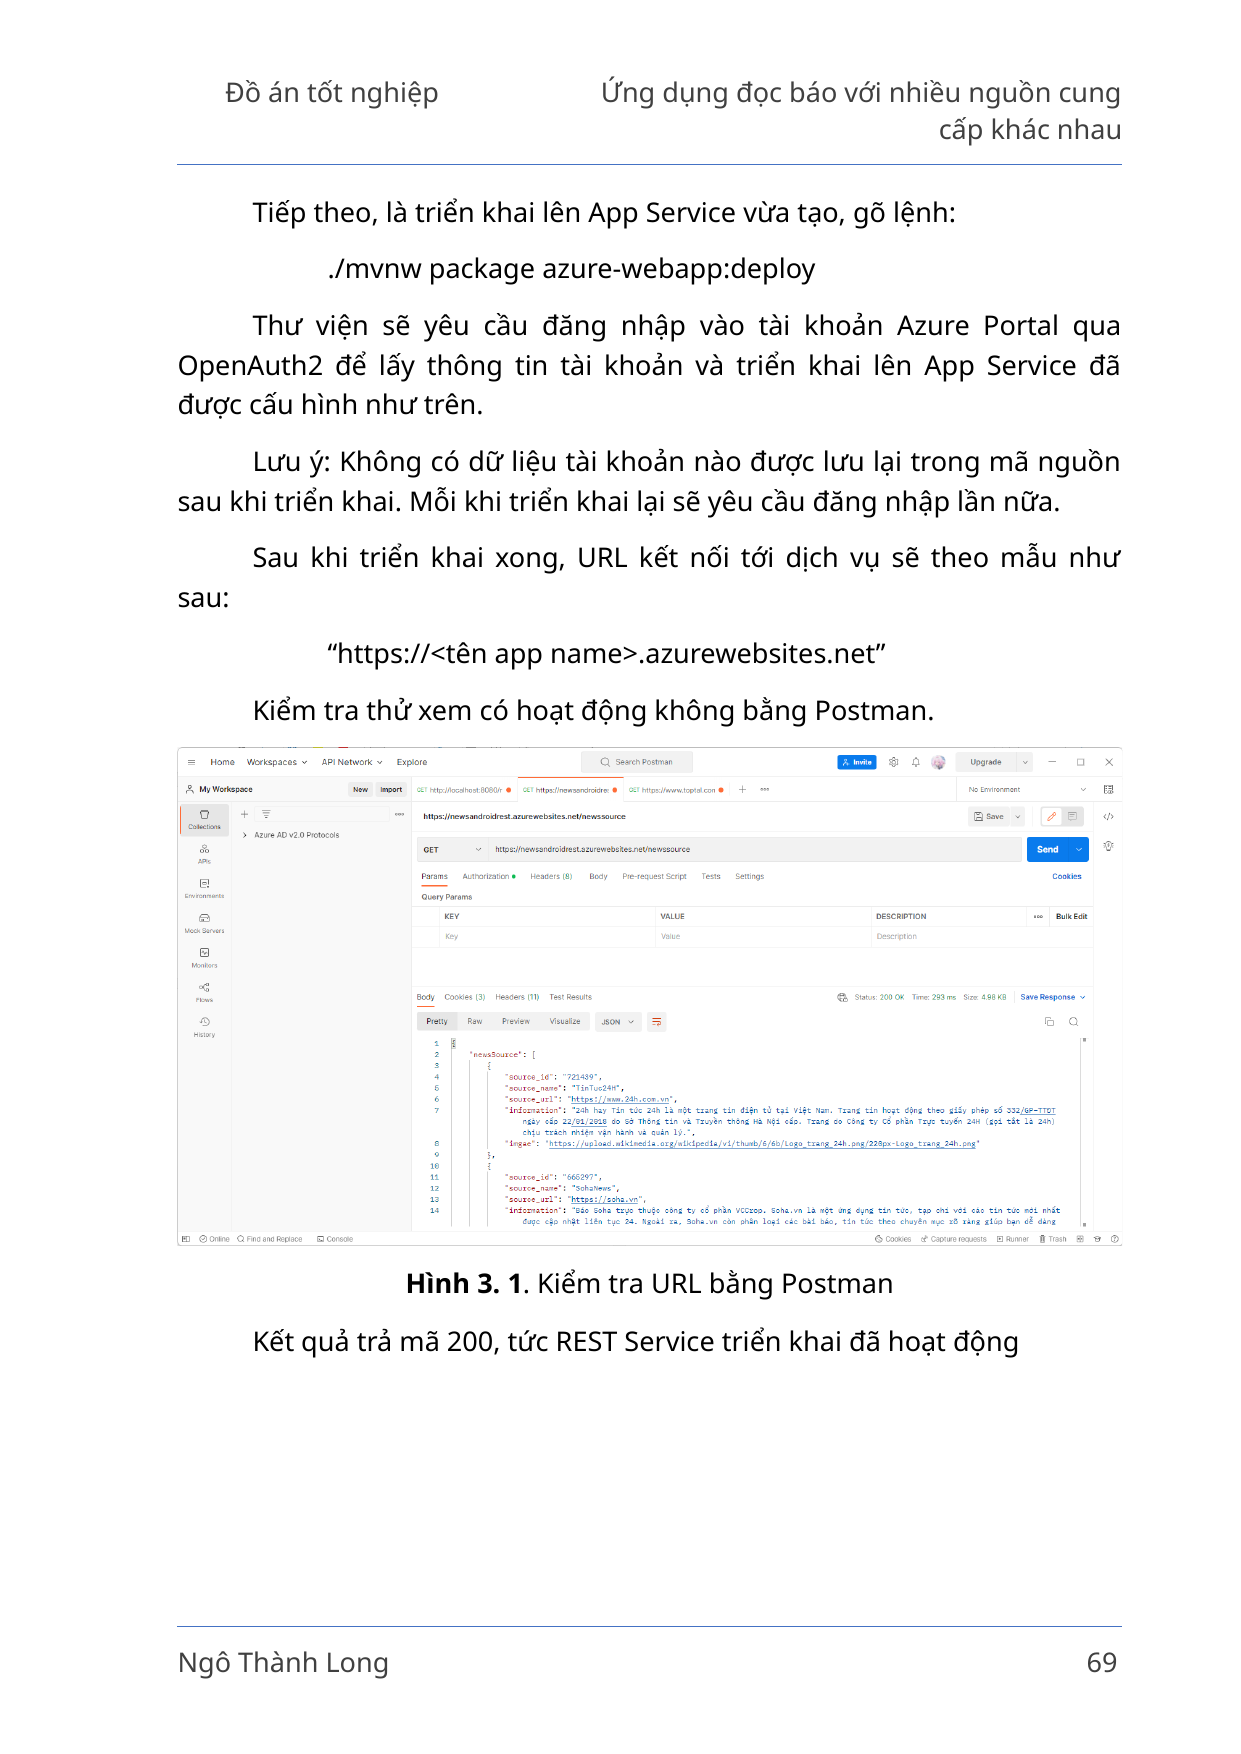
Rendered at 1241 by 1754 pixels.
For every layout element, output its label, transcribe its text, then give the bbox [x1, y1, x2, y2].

text Kết quả trả mã 200, tức REST Service triển khai đã hoạt động [177, 1322, 1122, 1359]
text Hình 3. 1. Kiểm tra URL bằng Postman [177, 1265, 1122, 1302]
text Thư viện sẽ yêu cầu đăng nhập vào tài khoản Azure Portal qua OpenAuth2 để lấy thông tin tài khoản và triển khai lên App Service đã được cấu hình như trên. [177, 306, 1122, 423]
text “https://<tên app name>.azurewebsites.net” [252, 635, 1122, 672]
text ./mvnw package azure-webapp:deploy [252, 250, 1122, 287]
text Lưu ý: Không có dữ liệu tài khoản nào được lưu lại trong mã nguồn sau khi triển khai. Mỗi khi triển khai lại sẽ yêu cầu đăng nhập lần nữa. [177, 442, 1122, 519]
picture [177, 747, 1123, 1246]
text Tiếp theo, là triển khai lên App Service vừa tạo, gõ lệnh: [177, 193, 1122, 230]
text Kiểm tra thử xem có hoạt động không bằng Postman. [177, 691, 1122, 728]
text Sau khi triển khai xong, URL kết nối tới dịch vụ sẽ theo mẫu như sau: [177, 538, 1122, 615]
